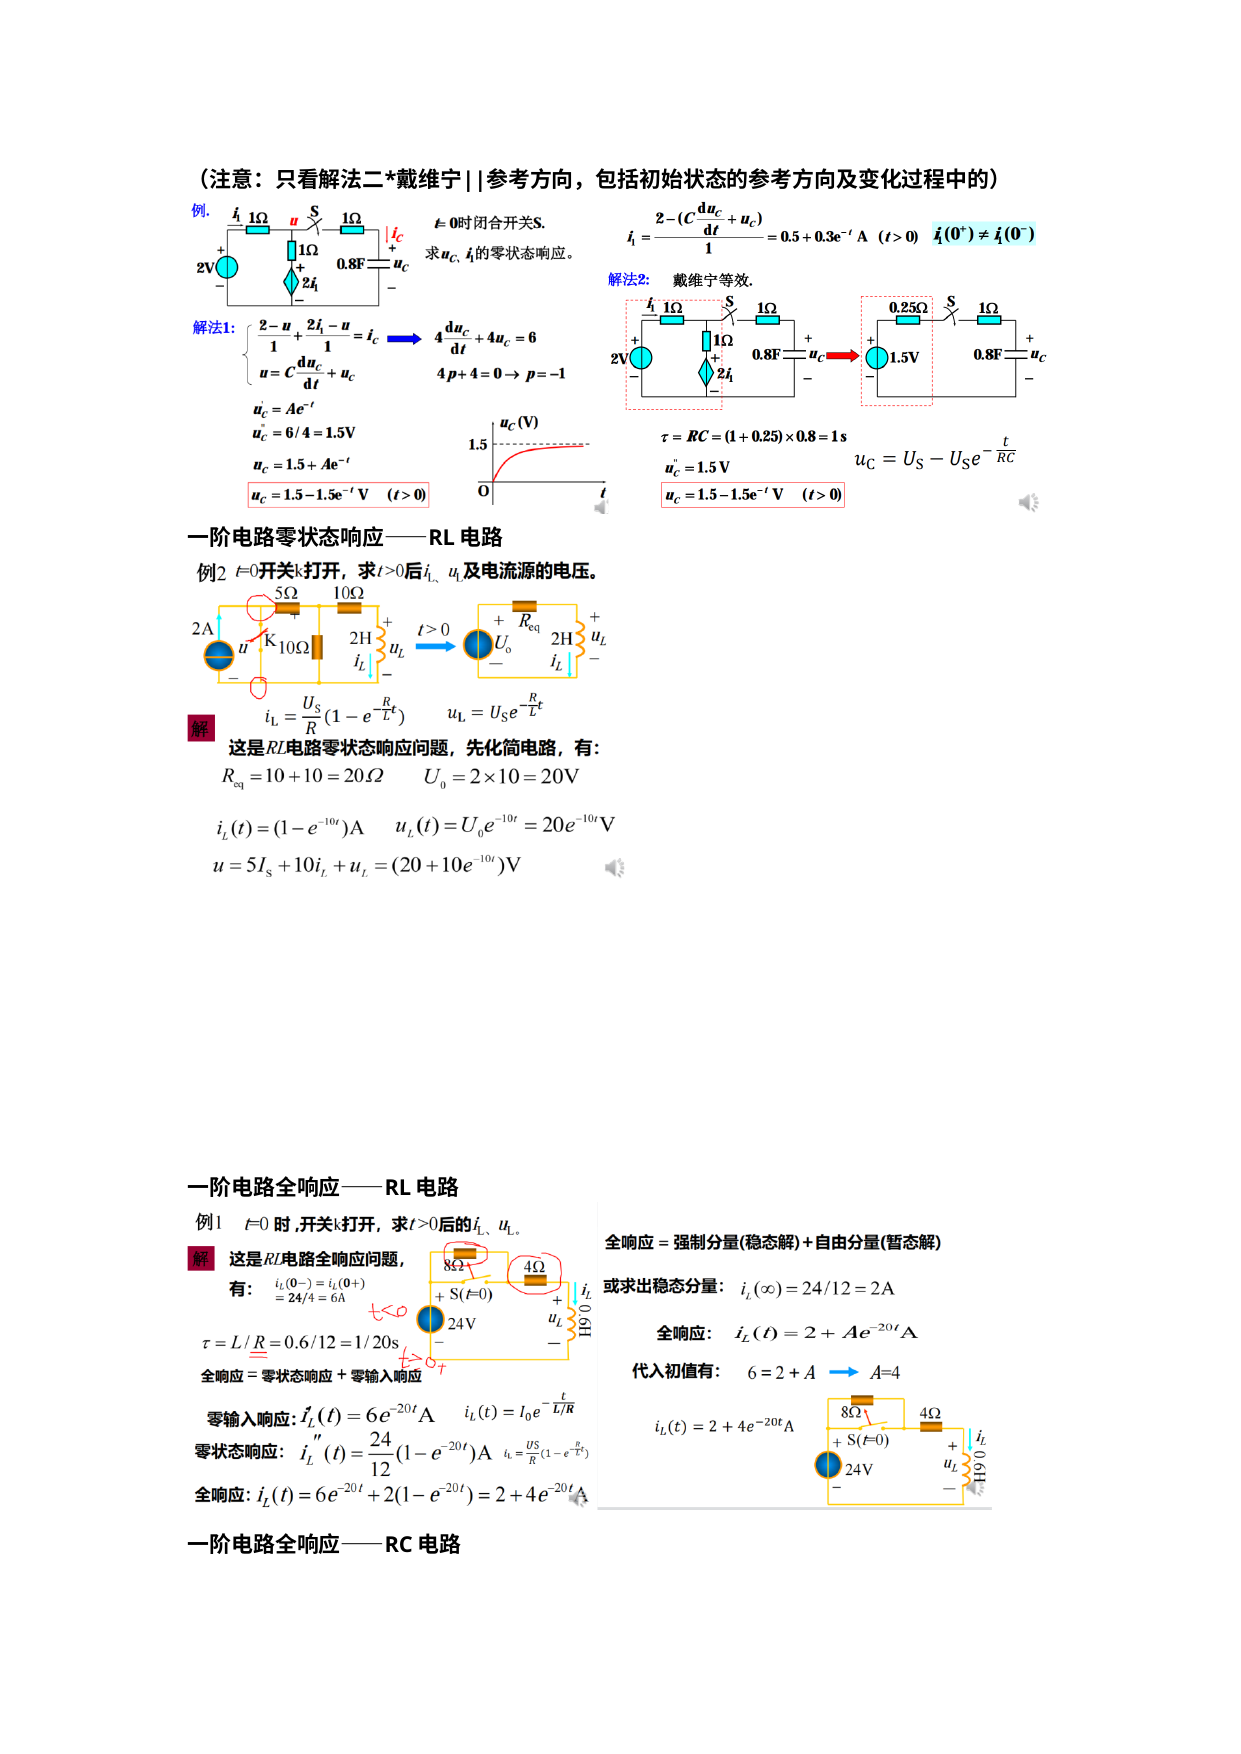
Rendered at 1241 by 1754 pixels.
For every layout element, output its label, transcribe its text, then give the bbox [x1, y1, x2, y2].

list 一阶电路全响应——RC电路 [187, 1527, 1053, 1559]
list 一阶电路全响应——RL电路 [187, 1169, 1053, 1202]
picture [187, 552, 625, 881]
picture [187, 194, 1047, 514]
picture [187, 1202, 992, 1510]
list 一阶电路零状态响应——RL电路 [187, 519, 1053, 552]
list （注意：只看解法二*戴维宁||参考方向，包括初始状态的参考方向及变化过程中的） [187, 162, 1053, 194]
